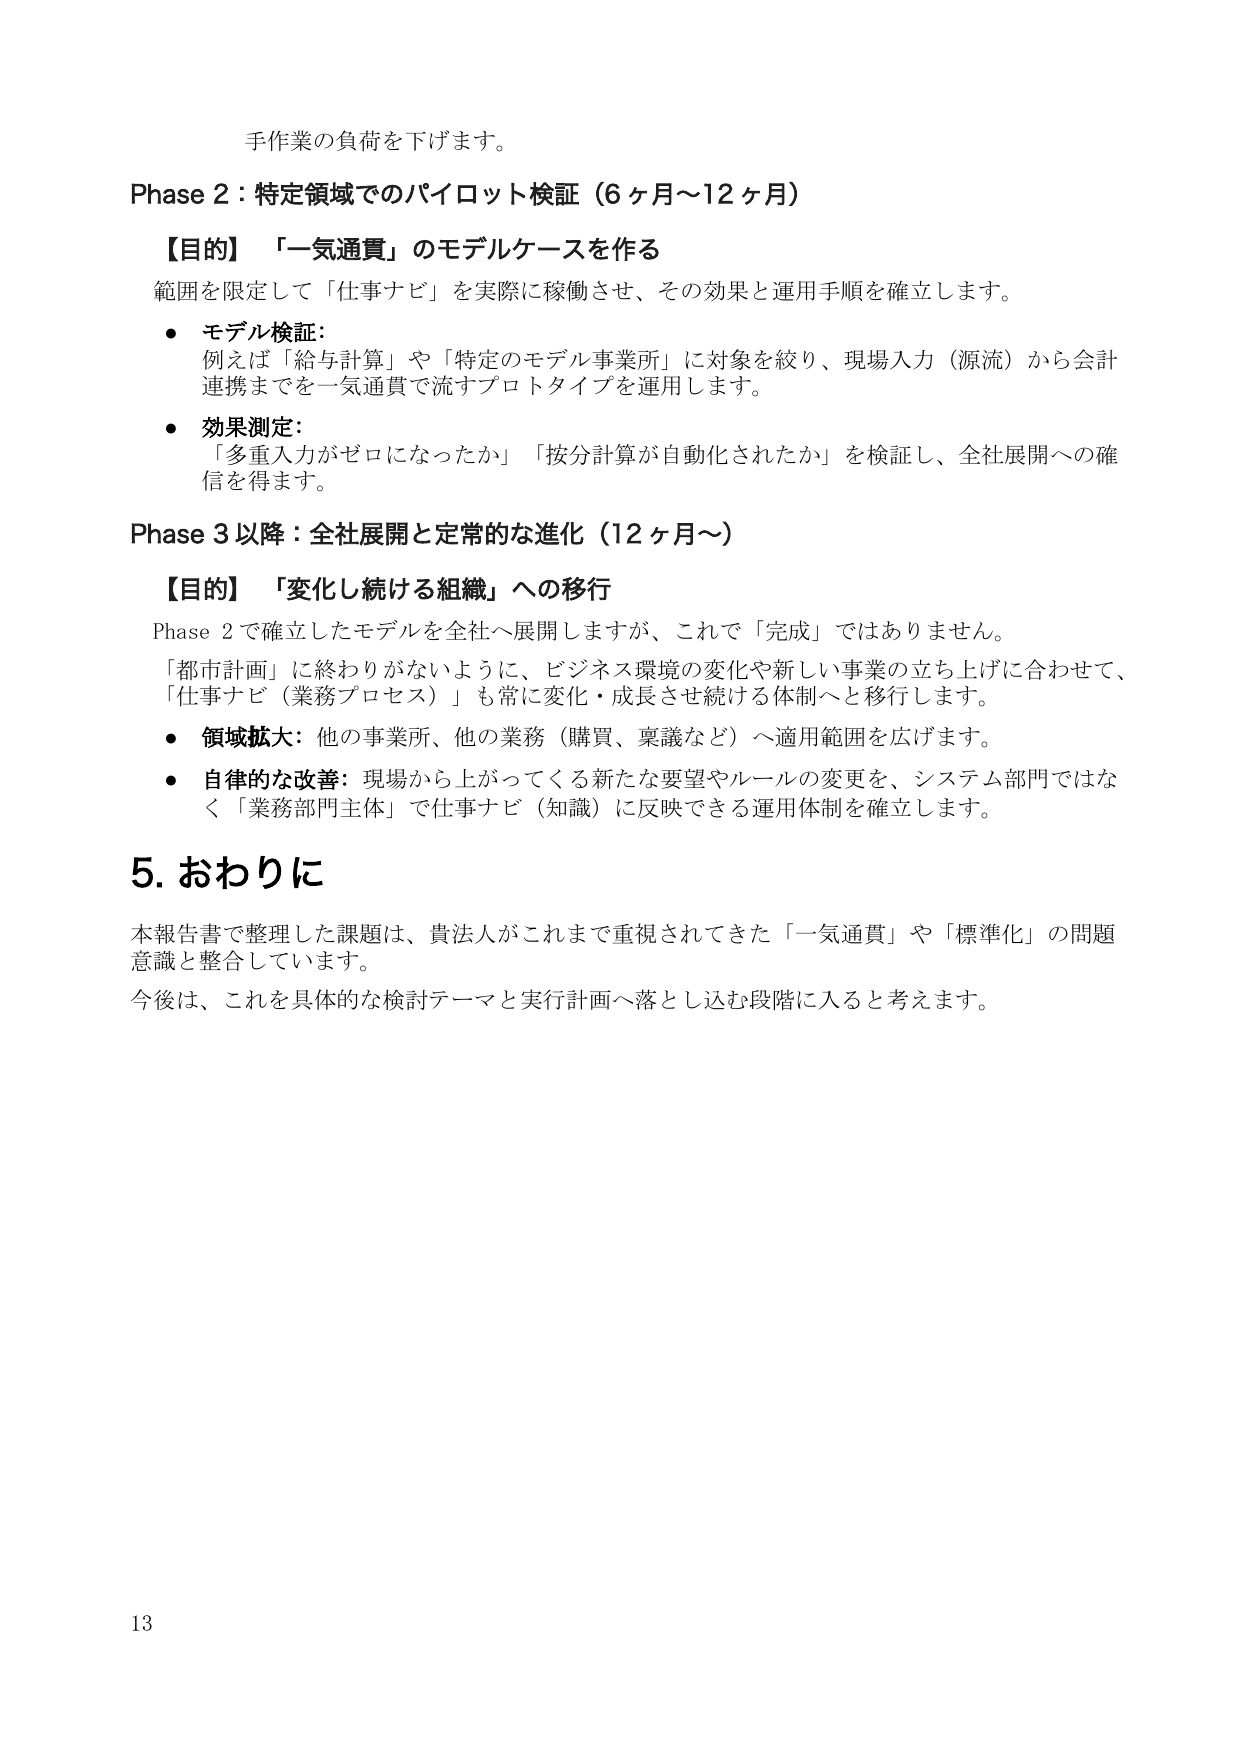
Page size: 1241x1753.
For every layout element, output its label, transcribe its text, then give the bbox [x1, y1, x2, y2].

text 範囲を限定して「仕事ナビ」を実際に稼働させ、その効果と運用手順を確立します。 [153, 280, 1134, 303]
subtitle Phase 2：特定領域でのパイロット検証（6ヶ月～12ヶ月） [130, 169, 1134, 206]
list 効果測定: 「多重入力がゼロになったか」「按分計算が自動化されたか」を検証し、全社展開への確信を得ます。 [164, 414, 1134, 493]
list モデル検証: 例えば「給与計算」や「特定のモデル事業所」に対象を絞り、現場入力（源流）から会計連携までを一気通貫で流すプロトタイプを運用します。 [164, 319, 1134, 398]
text Phase 2で確立したモデルを全社へ展開しますが、これで「完成」ではありません。 [153, 620, 1134, 643]
list 自律的な改善: 現場から上がってくる新たな要望やルールの変更を、システム部門ではなく「業務部門主体」で仕事ナビ（知識）に反映できる運用体制を確立します。 [164, 766, 1134, 819]
text 「都市計画」に終わりがないように、ビジネス環境の変化や新しい事業の立ち上げに合わせて、「仕事ナビ（業務プロセス）」も常に変化・成長させ続ける体制へと移行します。 [153, 658, 1134, 708]
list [206, 130, 1134, 153]
subtitle Phase 3以降：全社展開と定常的な進化（12ヶ月～） [130, 509, 1134, 546]
subtitle 【目的】 「一気通貫」のモデルケースを作る [153, 224, 1134, 262]
text 本報告書で整理した課題は、貴法人がこれまで重視されてきた「一気通貫」や「標準化」の問題意識と整合しています。 [130, 923, 1134, 972]
text 今後は、これを具体的な検討テーマと実行計画へ落とし込む段階に入ると考えます。 [130, 988, 1134, 1011]
subtitle 5. おわりに [130, 835, 1134, 891]
list 領域拡大: 他の事業所、他の業務（購買、稟議など）へ適用範囲を広げます。 [164, 724, 1134, 750]
subtitle 【目的】 「変化し続ける組織」への移行 [153, 564, 1134, 602]
